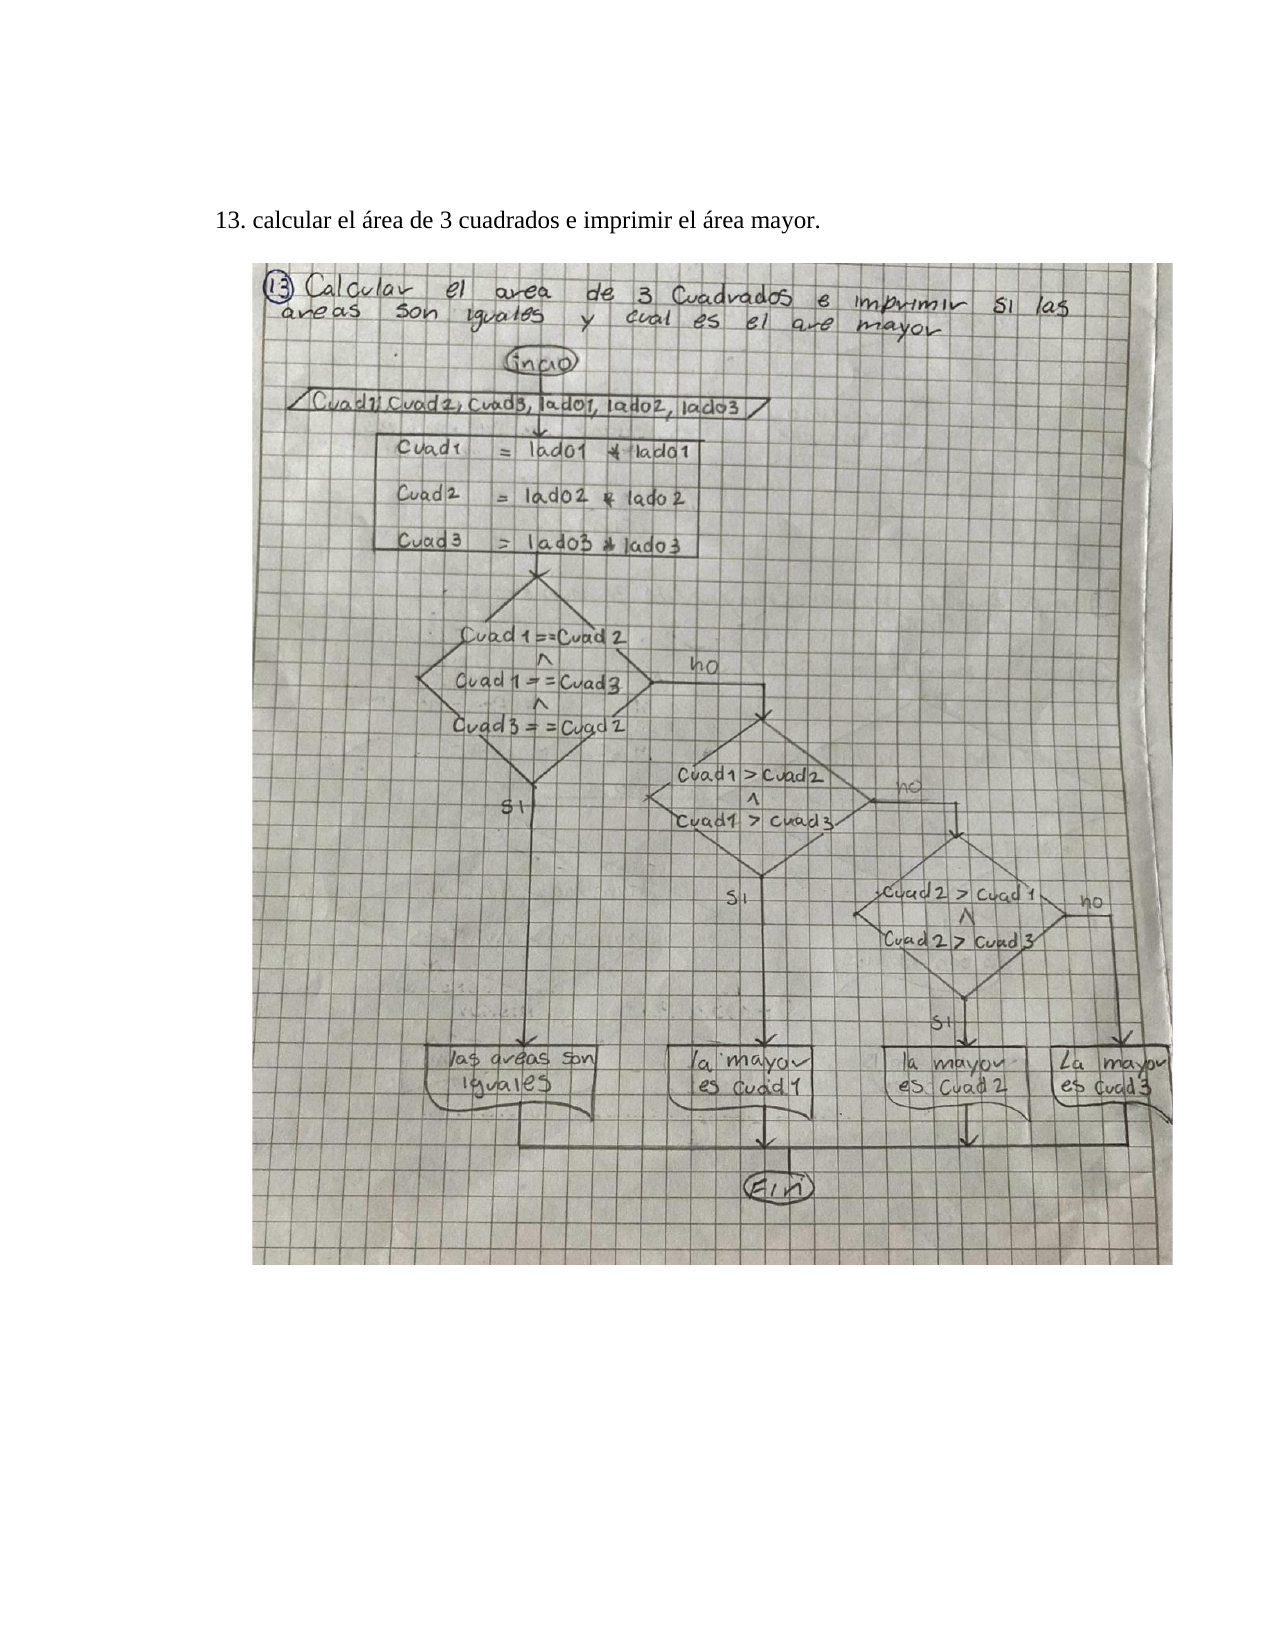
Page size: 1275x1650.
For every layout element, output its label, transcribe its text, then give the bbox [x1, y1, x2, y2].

picture [252, 263, 1173, 1265]
list calcular el área de 3 cuadrados e imprimir el área mayor. [215, 206, 1098, 234]
